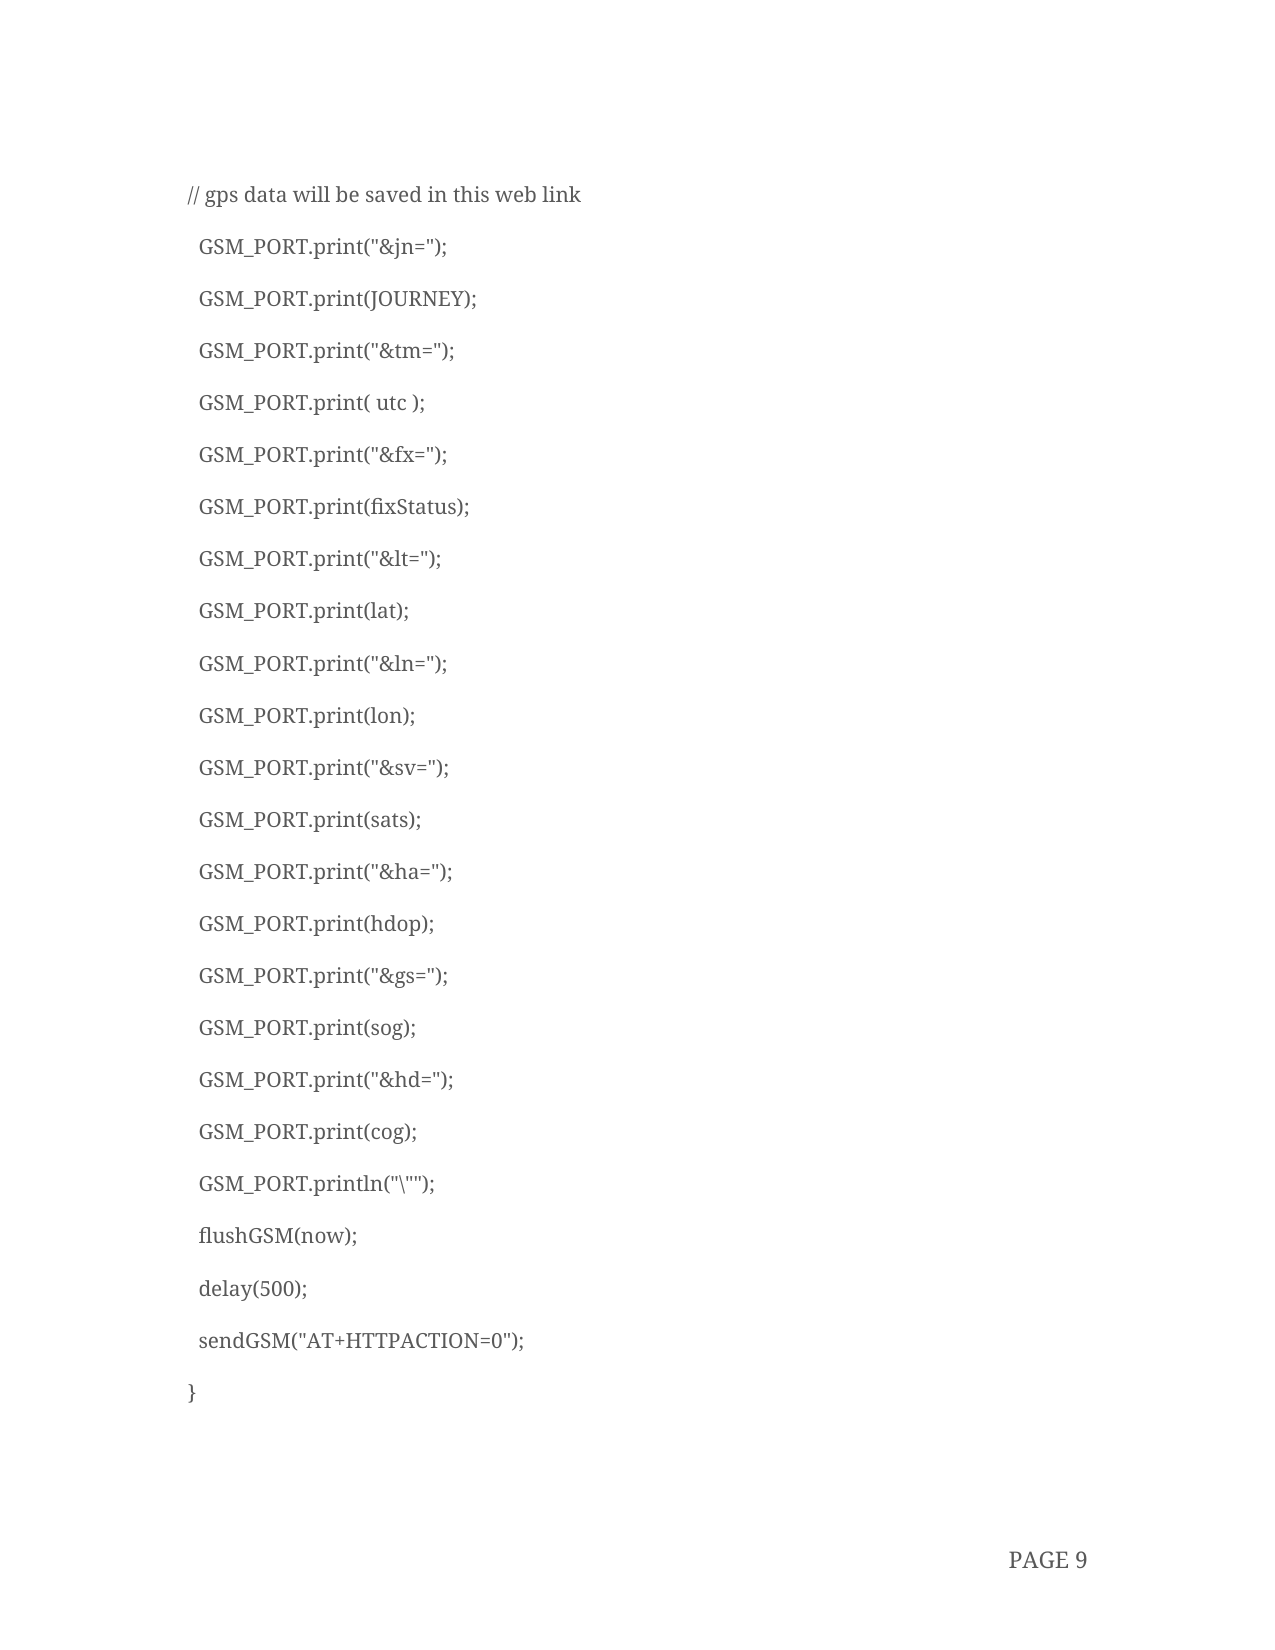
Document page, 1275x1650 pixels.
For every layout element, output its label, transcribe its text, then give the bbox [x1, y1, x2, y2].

text GSM_PORT.print("&jn="); [187, 232, 1087, 261]
text GSM_PORT.print("&fx="); [187, 440, 1087, 469]
text GSM_PORT.print(JOURNEY); [187, 284, 1087, 313]
text GSM_PORT.print( utc ); [187, 388, 1087, 417]
text GSM_PORT.print("&lt="); [187, 544, 1087, 573]
text GSM_PORT.print("&hd="); [187, 1065, 1087, 1094]
text GSM_PORT.print(fixStatus); [187, 492, 1087, 521]
text sendGSM("AT+HTTPACTION=0"); [187, 1326, 1087, 1354]
text GSM_PORT.print(sats); [187, 805, 1087, 833]
text GSM_PORT.print(lat); [187, 597, 1087, 625]
text GSM_PORT.print(hdop); [187, 909, 1087, 938]
text delay(500); [187, 1274, 1087, 1302]
text GSM_PORT.println("\""); [187, 1169, 1087, 1198]
text GSM_PORT.print("&tm="); [187, 336, 1087, 365]
text // gps data will be saved in this web link [187, 180, 1087, 208]
text GSM_PORT.print("&sv="); [187, 753, 1087, 781]
text GSM_PORT.print(sog); [187, 1013, 1087, 1042]
text GSM_PORT.print("&ha="); [187, 857, 1087, 886]
text } [187, 1378, 1087, 1406]
text GSM_PORT.print(cog); [187, 1117, 1087, 1146]
text GSM_PORT.print("&gs="); [187, 961, 1087, 990]
text flushGSM(now); [187, 1222, 1087, 1250]
text GSM_PORT.print(lon); [187, 701, 1087, 729]
text GSM_PORT.print("&ln="); [187, 649, 1087, 677]
